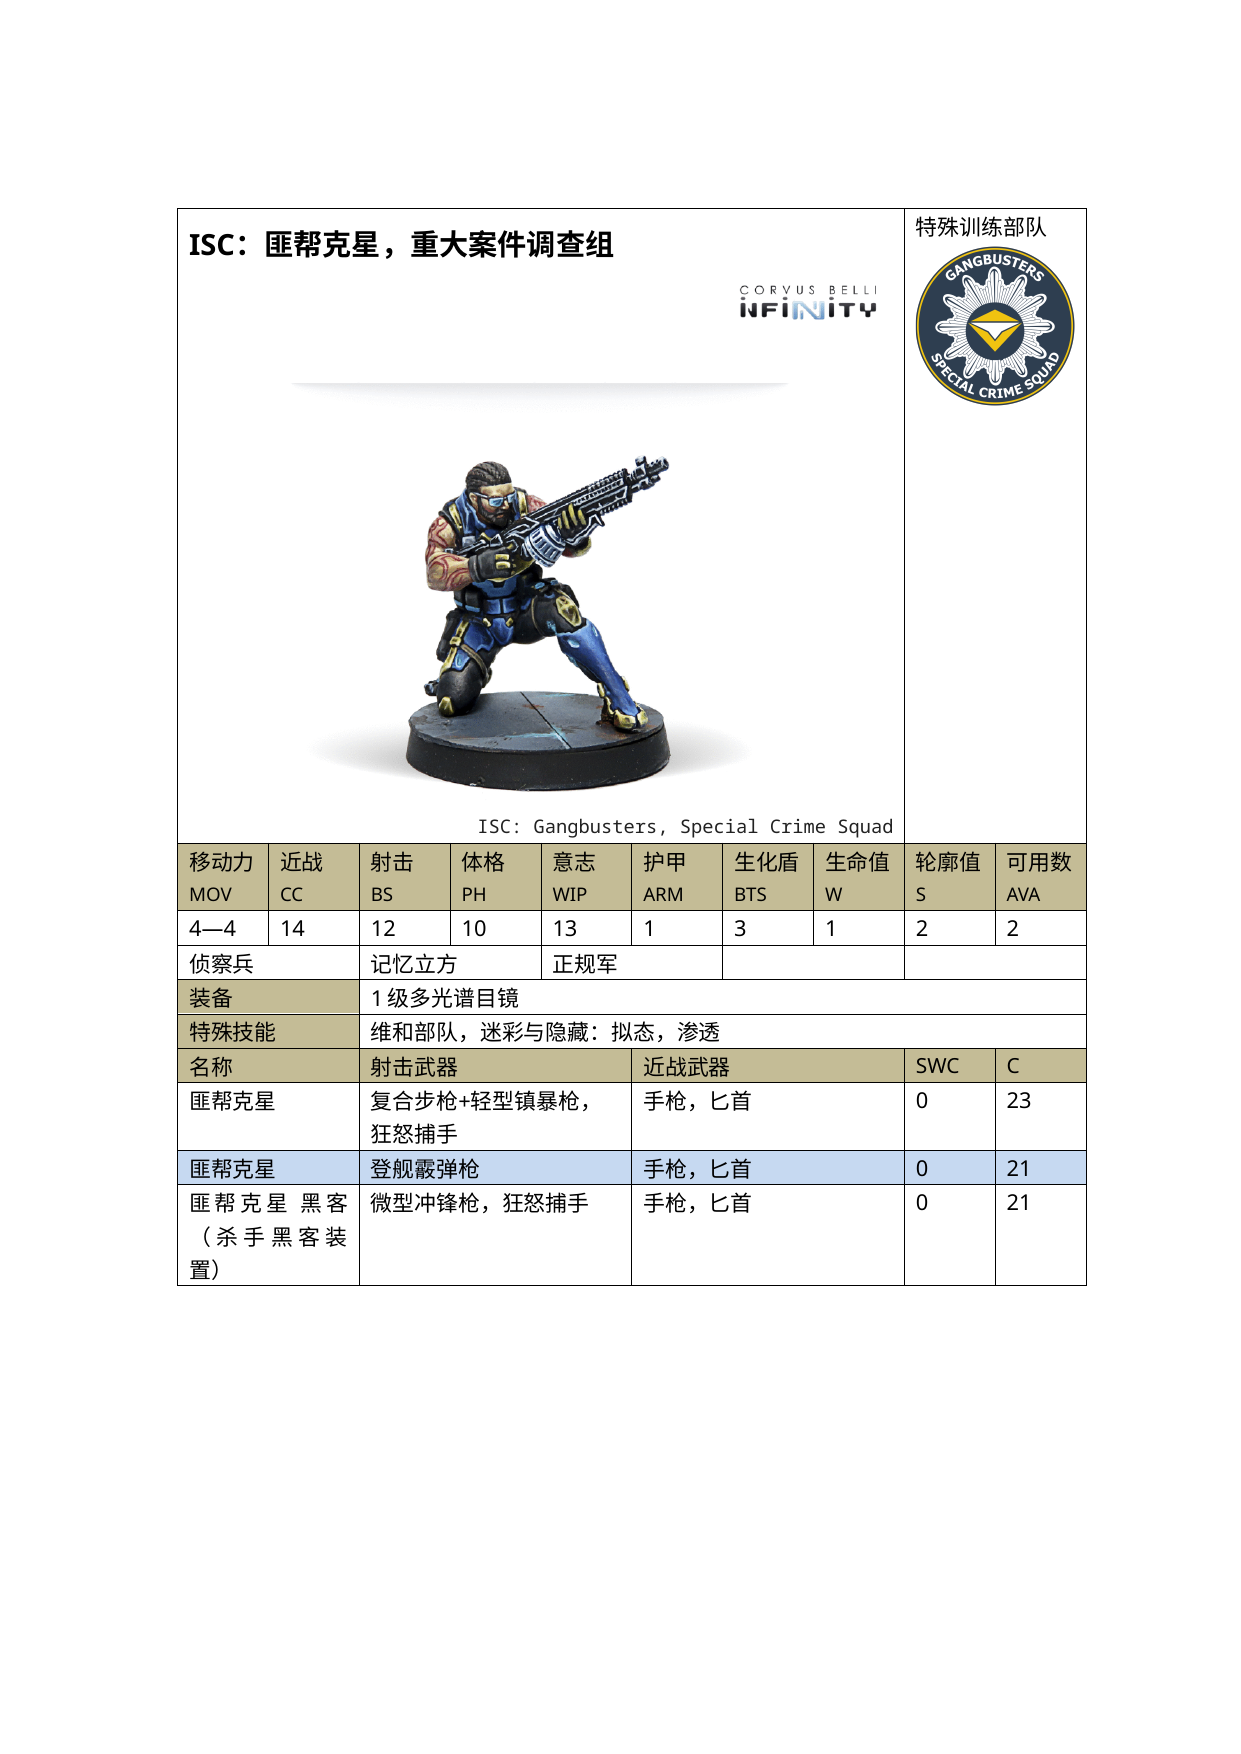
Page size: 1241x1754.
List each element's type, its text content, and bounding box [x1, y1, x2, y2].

table_cell 13 [542, 911, 631, 945]
table_cell 10 [451, 911, 541, 945]
table_cell 微型冲锋枪，狂怒捕手 [360, 1185, 631, 1285]
table_cell 正规军 [542, 946, 722, 979]
table_cell 23 [996, 1083, 1086, 1150]
table_cell 射击 BS [360, 844, 450, 910]
table_cell 特殊技能 [178, 1015, 359, 1048]
picture [188, 283, 894, 802]
table_header ISC：匪帮克星，重大案件调查组 ISC: Gangbusters, Special Crime Squad [178, 209, 904, 843]
table_cell 4—4 [178, 911, 268, 945]
table_cell 装备 [178, 980, 359, 1013]
table_cell 手枪，匕首 [632, 1151, 904, 1184]
table_header 特殊训练部队 [905, 209, 1086, 843]
table_cell 2 [996, 911, 1086, 945]
table_cell 匪帮克星 [178, 1083, 359, 1150]
table_cell 名称 [178, 1049, 359, 1082]
table_cell 近战武器 [632, 1049, 904, 1082]
table_cell 移动力 MOV [178, 844, 268, 910]
table_cell [905, 946, 1086, 979]
table_cell 0 [905, 1151, 995, 1184]
table_cell 复合步枪+轻型镇暴枪，狂怒捕手 [360, 1083, 631, 1150]
table_cell 12 [360, 911, 450, 945]
table_cell 近战 CC [269, 844, 359, 910]
table_cell 生化盾 BTS [723, 844, 813, 910]
table_cell 1级多光谱目镜 [360, 980, 1086, 1013]
table_cell 生命值 W [814, 844, 904, 910]
table_cell 0 [905, 1083, 995, 1150]
table_cell 射击武器 [360, 1049, 631, 1082]
table_cell 14 [269, 911, 359, 945]
table_cell 维和部队，迷彩与隐藏：拟态，渗透 [360, 1015, 1086, 1048]
table_cell 意志 WIP [542, 844, 631, 910]
table_cell 轮廓值 S [905, 844, 995, 910]
table_cell 手枪，匕首 [632, 1083, 904, 1150]
table_cell 匪帮克星 [178, 1151, 359, 1184]
table_cell 登舰霰弹枪 [360, 1151, 631, 1184]
table_cell 0 [905, 1185, 995, 1285]
table_cell SWC [905, 1049, 995, 1082]
table_cell 手枪，匕首 [632, 1185, 904, 1285]
table_cell C [996, 1049, 1086, 1082]
table_cell 护甲 ARM [632, 844, 722, 910]
table_cell 记忆立方 [360, 946, 541, 979]
table_cell 可用数 AVA [996, 844, 1086, 910]
table_cell 1 [632, 911, 722, 945]
table_cell 体格 PH [451, 844, 541, 910]
table_cell 3 [723, 911, 813, 945]
table_cell 侦察兵 [178, 946, 359, 979]
table_cell 匪帮克星 黑客（杀手黑客装置） [178, 1185, 359, 1285]
picture [915, 246, 1075, 406]
table_cell 1 [814, 911, 904, 945]
table_cell 21 [996, 1185, 1086, 1285]
table_cell 2 [905, 911, 995, 945]
table_cell 21 [996, 1151, 1086, 1184]
table_cell [723, 946, 904, 979]
